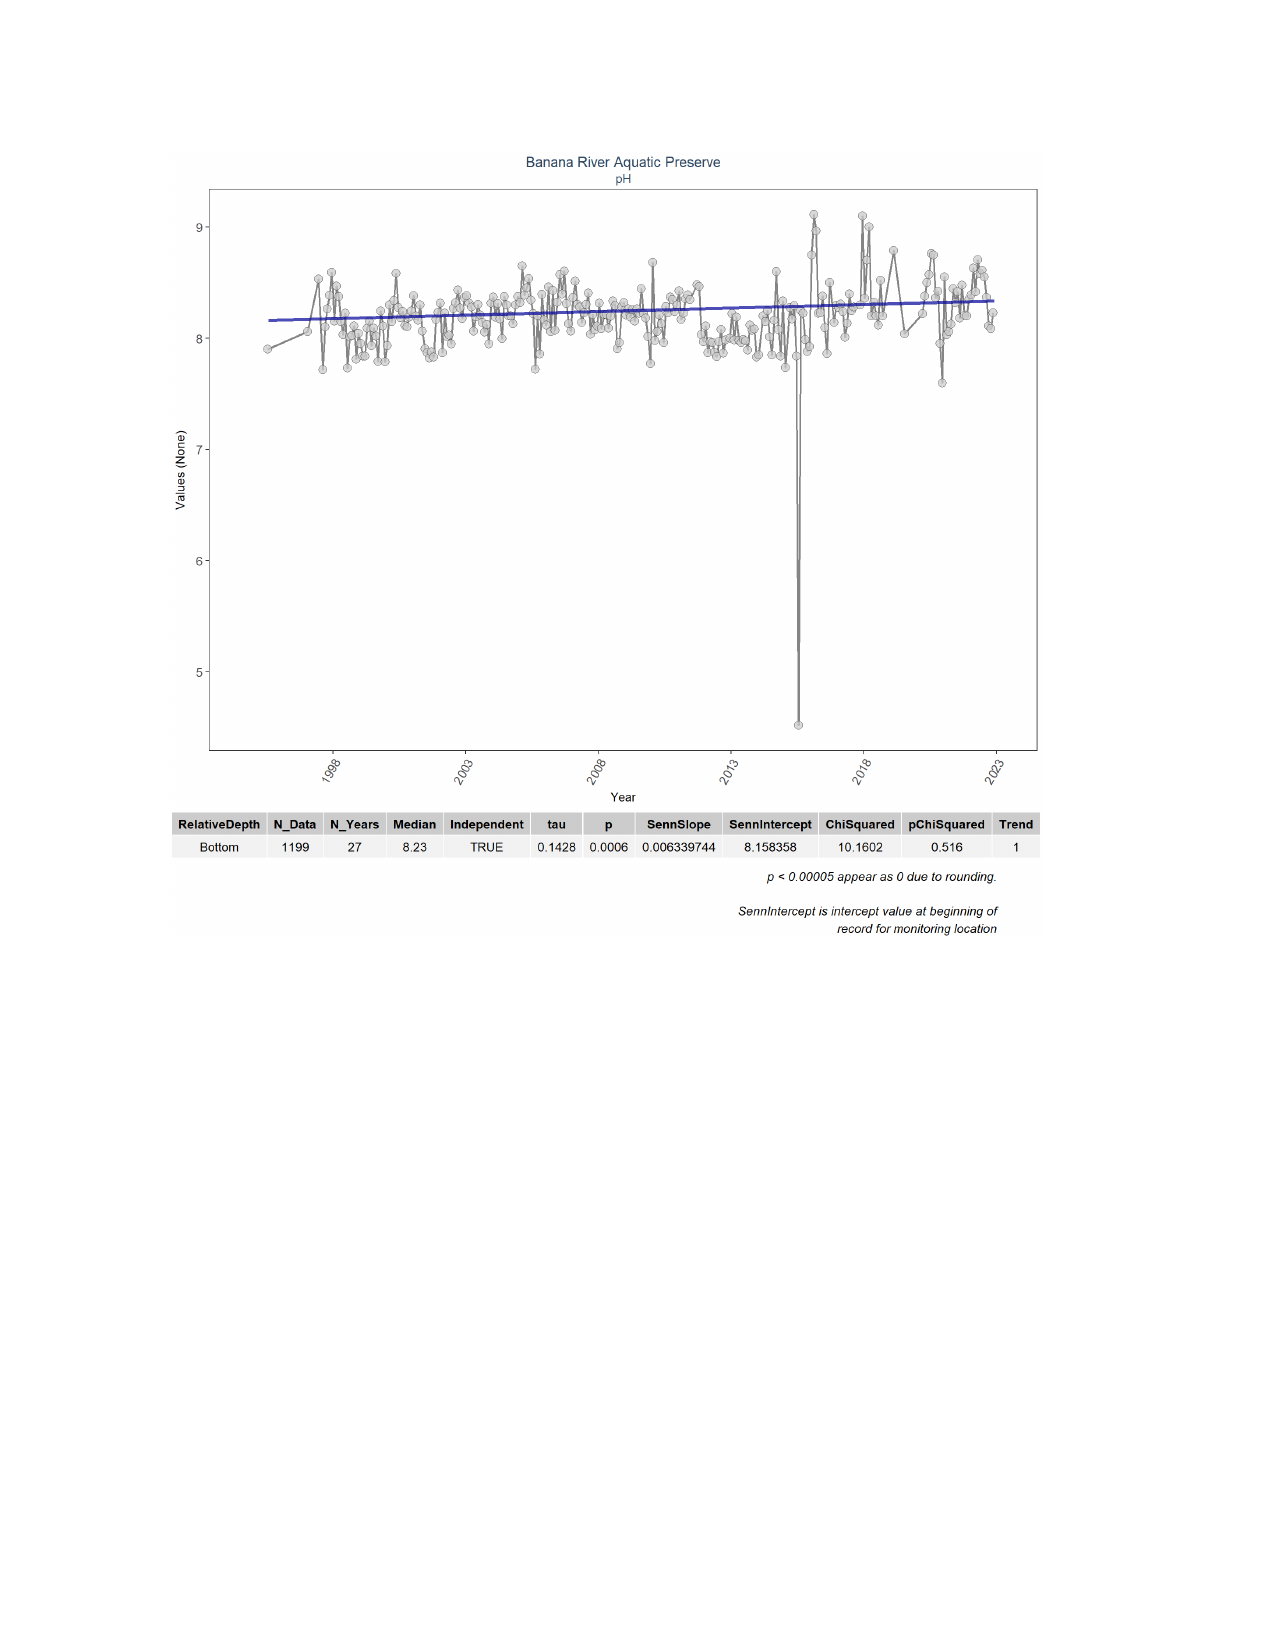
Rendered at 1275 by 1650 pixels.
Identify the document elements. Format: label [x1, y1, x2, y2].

picture [168, 150, 1044, 938]
